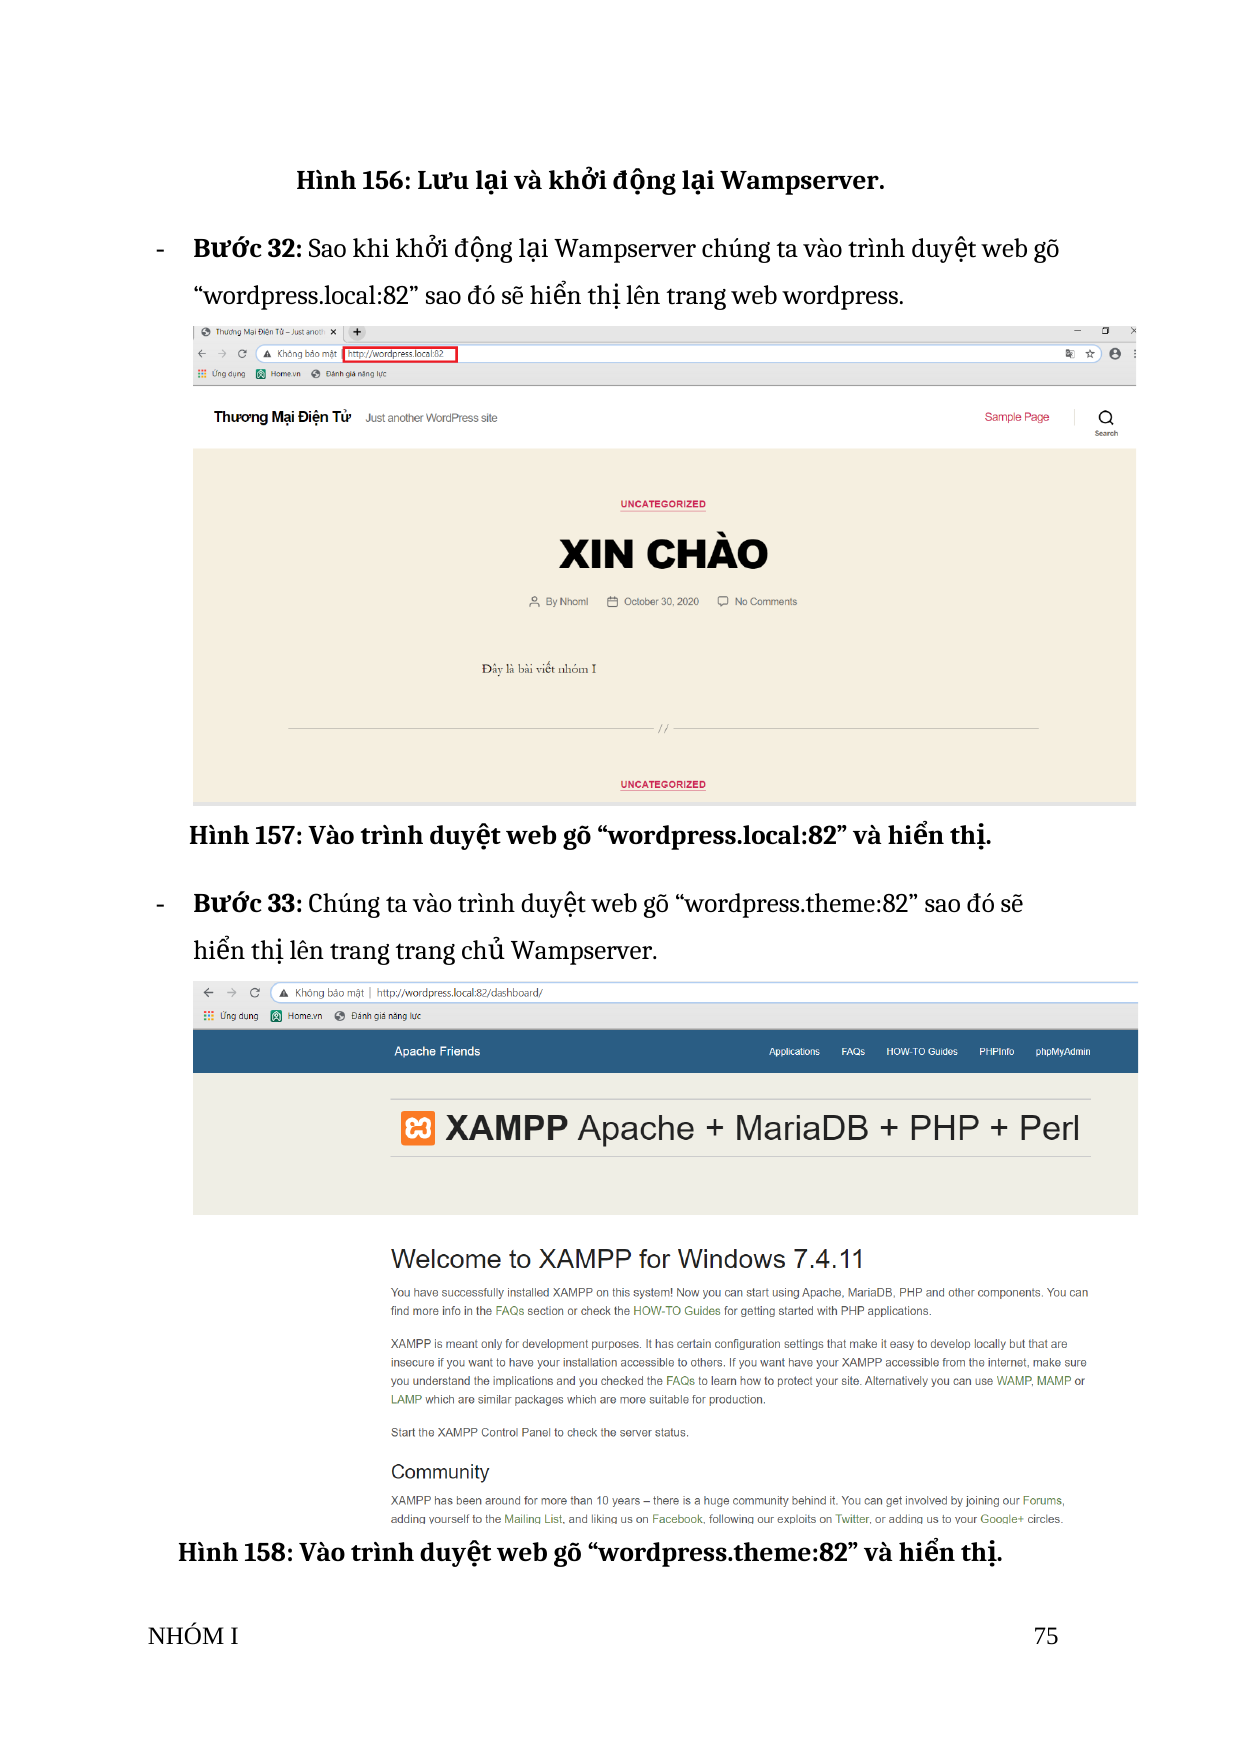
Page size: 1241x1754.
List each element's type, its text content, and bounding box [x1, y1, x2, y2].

text Hình 157: Vào trình duyệt web gõ “wordpress.local:82” và hiển thị. [118, 820, 1063, 851]
list Bước 33: Chúng ta vào trình duyệt web gõ “wordpress.theme:82” sao đó sẽ hiển thị lên trang trang chủ Wampserver. [156, 888, 1063, 966]
text Hình 156: Lưu lại và khởi động lại Wampserver. [118, 165, 1063, 196]
list Bước 32: Sao khi khởi động lại Wampserver chúng ta vào trình duyệt web gõ “wordpress.local:82” sao đó sẽ hiển thị lên trang web wordpress. [156, 232, 1063, 311]
picture [193, 326, 1137, 806]
picture [193, 981, 1139, 1524]
text Hình 158: Vào trình duyệt web gõ “wordpress.theme:82” và hiển thị. [118, 1537, 1063, 1569]
